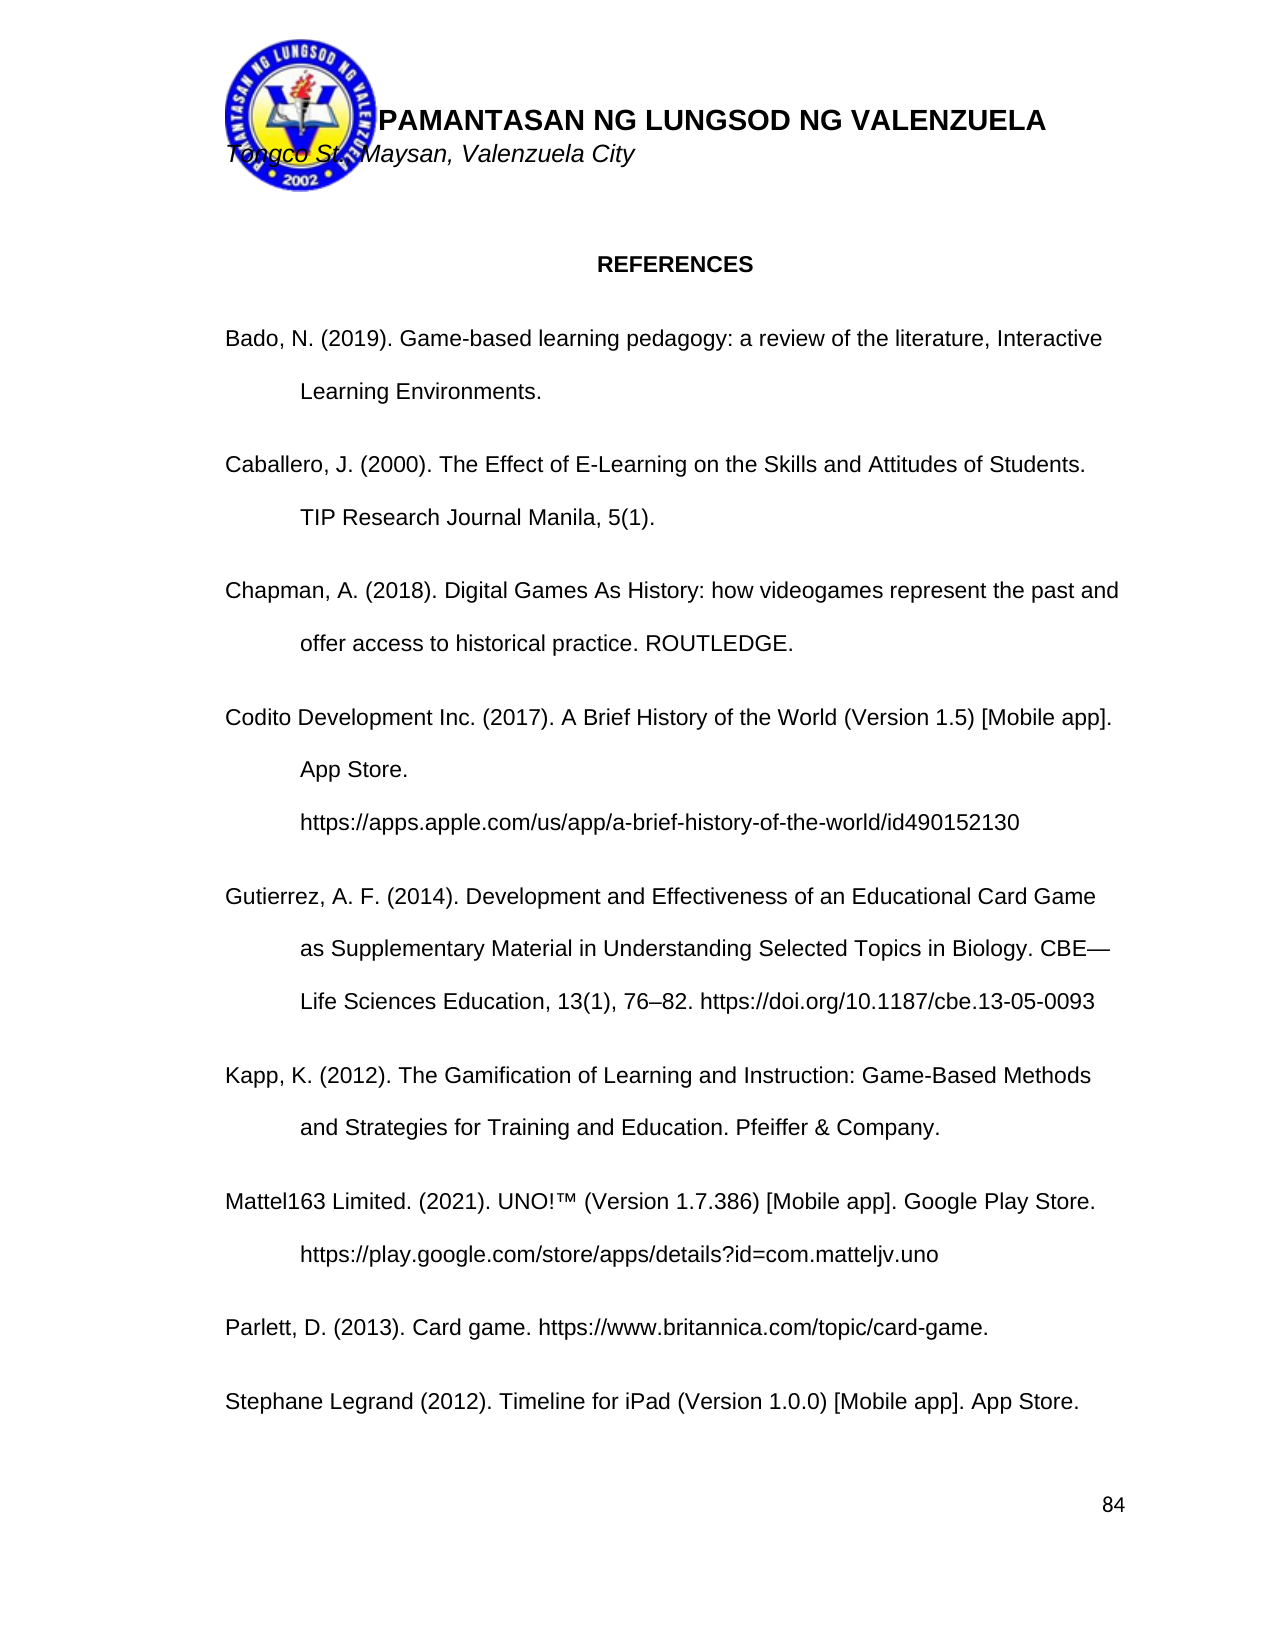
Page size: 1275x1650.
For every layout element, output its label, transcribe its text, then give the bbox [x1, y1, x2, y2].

text Parlett, D. (2013). Card game. https://www.britannica.com/topic/card-game. [225, 1314, 1125, 1341]
text Kapp, K. (2012). The Gamification of Learning and Instruction: Game-Based Methods and Strategies for Training and Education. Pfeiffer & Company. [225, 1062, 1125, 1141]
text Bado, N. (2019). Game-based learning pedagogy: a review of the literature, Interactive Learning Environments. [225, 325, 1125, 404]
subtitle REFERENCES [225, 251, 1125, 278]
text Chapman, A. (2018). Digital Games As History: how videogames represent the past and offer access to historical practice. ROUTLEDGE. [225, 577, 1125, 657]
text Codito Development Inc. (2017). A Brief History of the World (Version 1.5) [Mobile app]. App Store. https://apps.apple.com/us/app/a-brief-history-of-the-world/id490152130 [225, 704, 1125, 836]
text Caballero, J. (2000). The Effect of E-Learning on the Skills and Attitudes of Students. TIP Research Journal Manila, 5(1). [225, 451, 1125, 530]
text Gutierrez, A. F. (2014). Development and Effectiveness of an Educational Card Game as Supplementary Material in Understanding Selected Topics in Biology. CBE—Life Sciences Education, 13(1), 76–82. https://doi.org/10.1187/cbe.13-05-0093 [225, 883, 1125, 1014]
text Mattel163 Limited. (2021). UNO!™ (Version 1.7.386) [Mobile app]. Google Play Store. https://play.google.com/store/apps/details?id=com.matteljv.uno [225, 1188, 1125, 1267]
picture [225, 39, 379, 192]
text Stephane Legrand (2012). Timeline for iPad (Version 1.0.0) [Mobile app]. App Store. [225, 1388, 1125, 1414]
